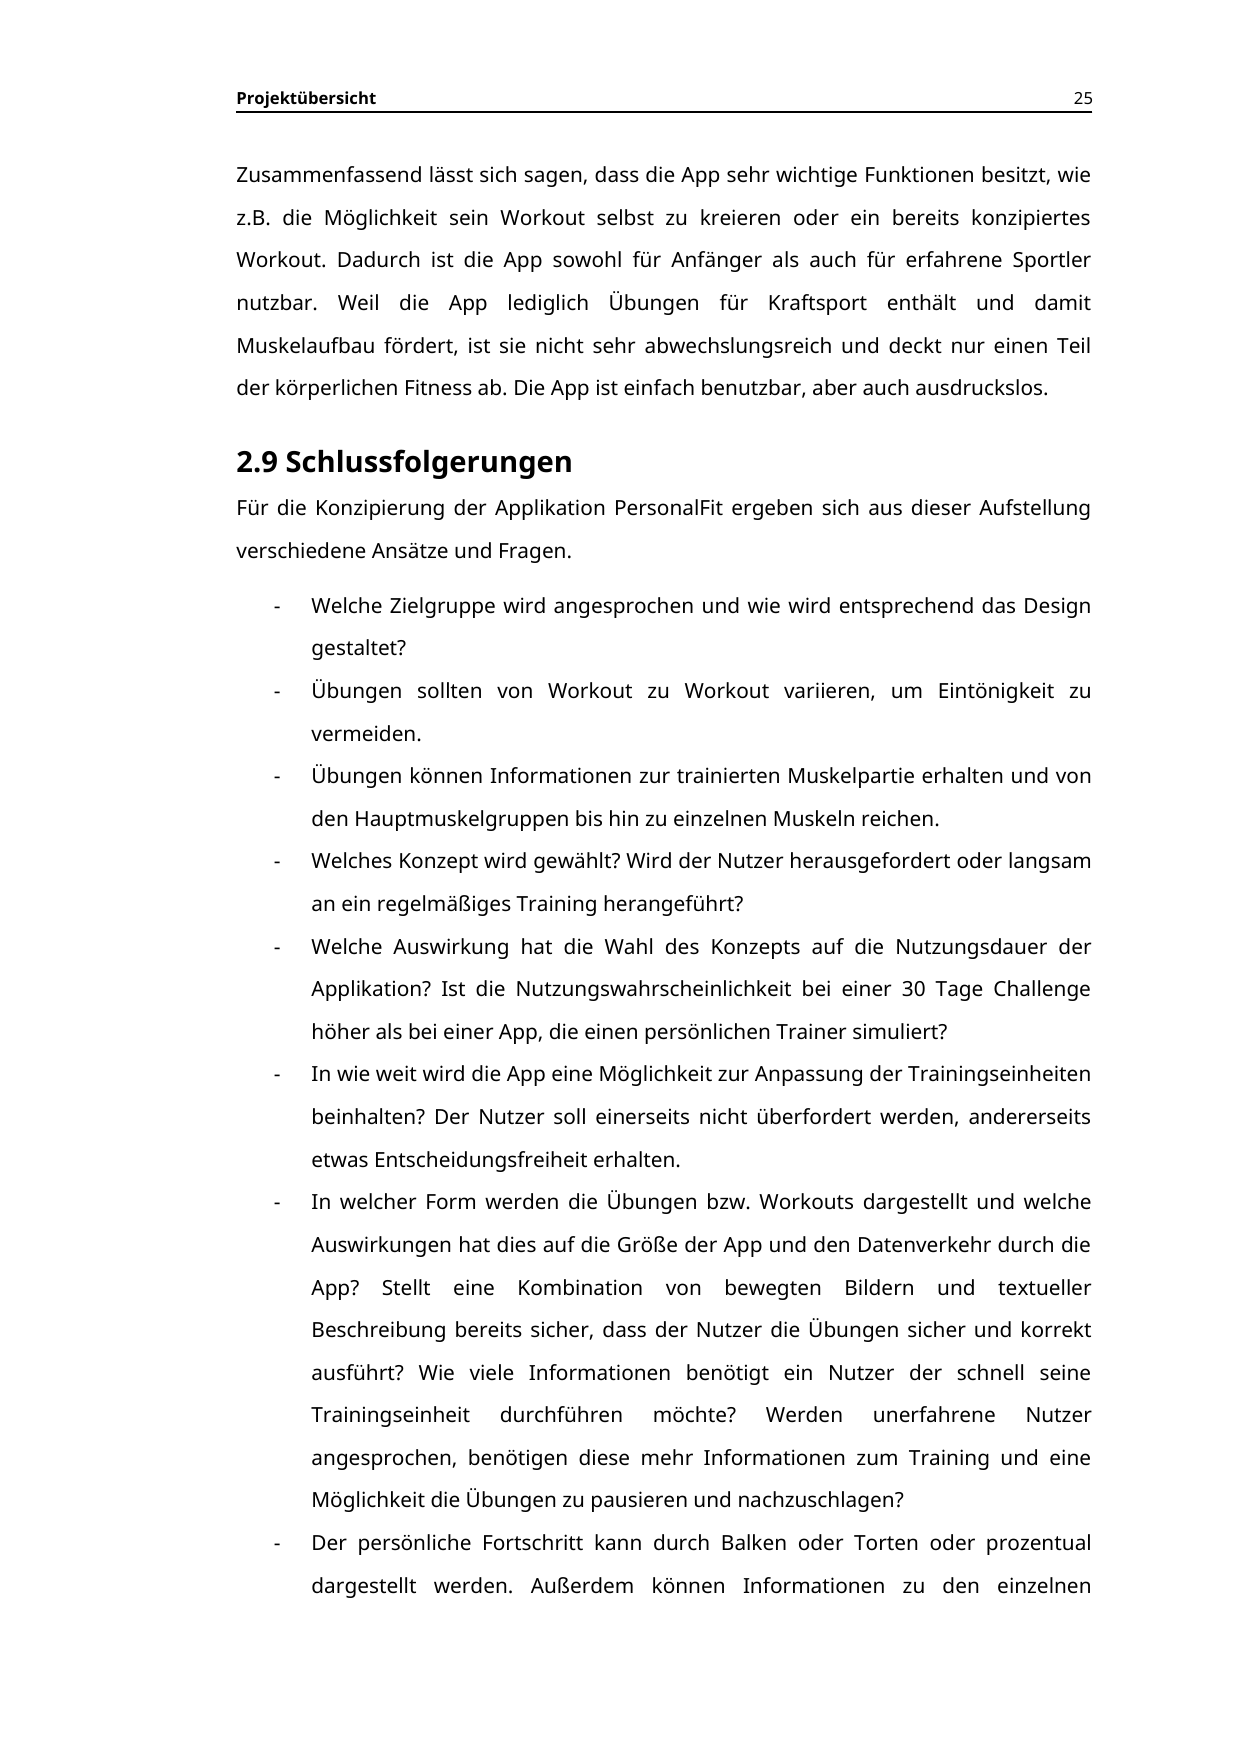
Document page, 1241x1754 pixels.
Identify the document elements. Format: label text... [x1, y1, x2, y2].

list Übungen können Informationen zur trainierten Muskelpartie erhalten und von den Hauptmuskelgruppen bis hin zu einzelnen Muskeln reichen. [274, 761, 1092, 832]
list Übungen sollten von Workout zu Workout variieren, um Eintönigkeit zu vermeiden. [274, 676, 1092, 747]
list Welche Auswirkung hat die Wahl des Konzepts auf die Nutzungsdauer der Applikation? Ist die Nutzungswahrscheinlichkeit bei einer 30 Tage Challenge höher als bei einer App, die einen persönlichen Trainer simuliert? [274, 932, 1092, 1045]
text Zusammenfassend lässt sich sagen, dass die App sehr wichtige Funktionen besitzt, wie z.B. die Möglichkeit sein Workout selbst zu kreieren oder ein bereits konzipiertes Workout. Dadurch ist die App sowohl für Anfänger als auch für erfahrene Sportler nutzbar. Weil die App lediglich Übungen für Kraftsport enthält und damit Muskelaufbau fördert, ist sie nicht sehr abwechslungsreich und deckt nur einen Teil der körperlichen Fitness ab. Die App ist einfach benutzbar, aber auch ausdruckslos. [236, 160, 1092, 402]
list In wie weit wird die App eine Möglichkeit zur Anpassung der Trainingseinheiten beinhalten? Der Nutzer soll einerseits nicht überfordert werden, andererseits etwas Entscheidungsfreiheit erhalten. [274, 1059, 1092, 1173]
text Für die Konzipierung der Applikation PersonalFit ergeben sich aus dieser Aufstellung verschiedene Ansätze und Fragen. [236, 493, 1092, 564]
subtitle 2.9 Schlussfolgerungen [236, 441, 1092, 481]
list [274, 1528, 1092, 1599]
list In welcher Form werden die Übungen bzw. Workouts dargestellt und welche Auswirkungen hat dies auf die Größe der App und den Datenverkehr durch die App? Stellt eine Kombination von bewegten Bildern und textueller Beschreibung bereits sicher, dass der Nutzer die Übungen sicher und korrekt ausführt? Wie viele Informationen benötigt ein Nutzer der schnell seine Trainingseinheit durchführen möchte? Werden unerfahrene Nutzer angesprochen, benötigen diese mehr Informationen zum Training und eine Möglichkeit die Übungen zu pausieren und nachzuschlagen? [274, 1187, 1092, 1514]
list Welches Konzept wird gewählt? Wird der Nutzer herausgefordert oder langsam an ein regelmäßiges Training herangeführt? [274, 847, 1092, 918]
list Welche Zielgruppe wird angesprochen und wie wird entsprechend das Design gestaltet? [274, 591, 1092, 662]
